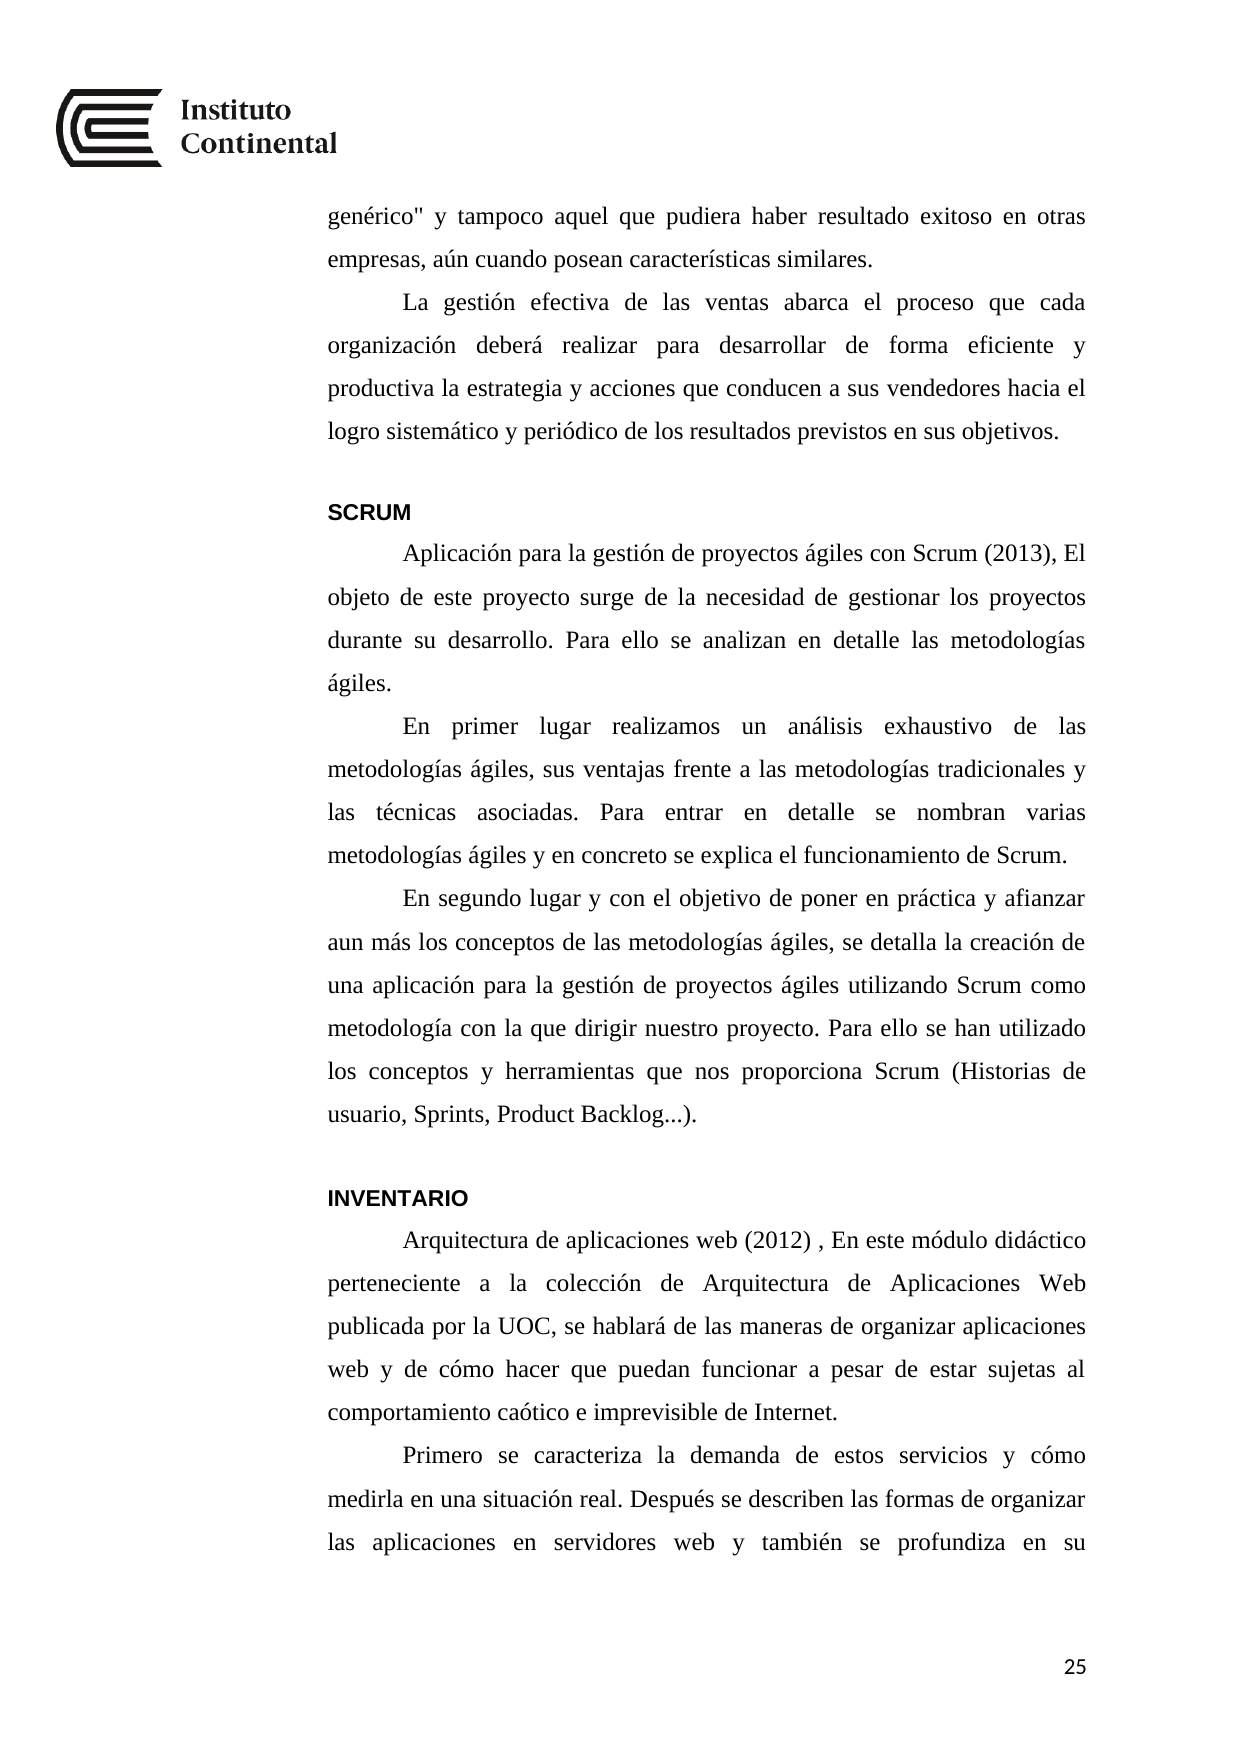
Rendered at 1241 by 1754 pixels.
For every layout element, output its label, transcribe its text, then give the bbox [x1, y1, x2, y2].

text La gestión efectiva de las ventas abarca el proceso que cada organización deberá realizar para desarrollar de forma eficiente y productiva la estrategia y acciones que conducen a sus vendedores hacia el logro sistemático y periódico de los resultados previstos en sus objetivos. [327, 287, 1087, 445]
text SCRUM [252, 499, 1087, 525]
text En primer lugar realizamos un análisis exhaustivo de las metodologías ágiles, sus ventajas frente a las metodologías tradicionales y las técnicas asociadas. Para entrar en detalle se nombran varias metodologías ágiles y en concreto se explica el funcionamiento de Scrum. [327, 711, 1087, 869]
picture [56, 89, 337, 167]
text INVENTARIO [252, 1185, 1087, 1212]
text Aplicación para la gestión de proyectos ágiles con Scrum (2013), El objeto de este proyecto surge de la necesidad de gestionar los proyectos durante su desarrollo. Para ello se analizan en detalle las metodologías ágiles. [327, 538, 1087, 697]
text En segundo lugar y con el objetivo de poner en práctica y afianzar aun más los conceptos de las metodologías ágiles, se detalla la creación de una aplicación para la gestión de proyectos ágiles utilizando Scrum como metodología con la que dirigir nuestro proyecto. Para ello se han utilizado los conceptos y herramientas que nos proporciona Scrum (Historias de usuario, Sprints, Product Backlog...). [327, 883, 1087, 1128]
text Arquitectura de aplicaciones web (2012) , En este módulo didáctico perteneciente a la colección de Arquitectura de Aplicaciones Web publicada por la UOC, se hablará de las maneras de organizar aplicaciones web y de cómo hacer que puedan funcionar a pesar de estar sujetas al comportamiento caótico e imprevisible de Internet. [327, 1225, 1087, 1426]
